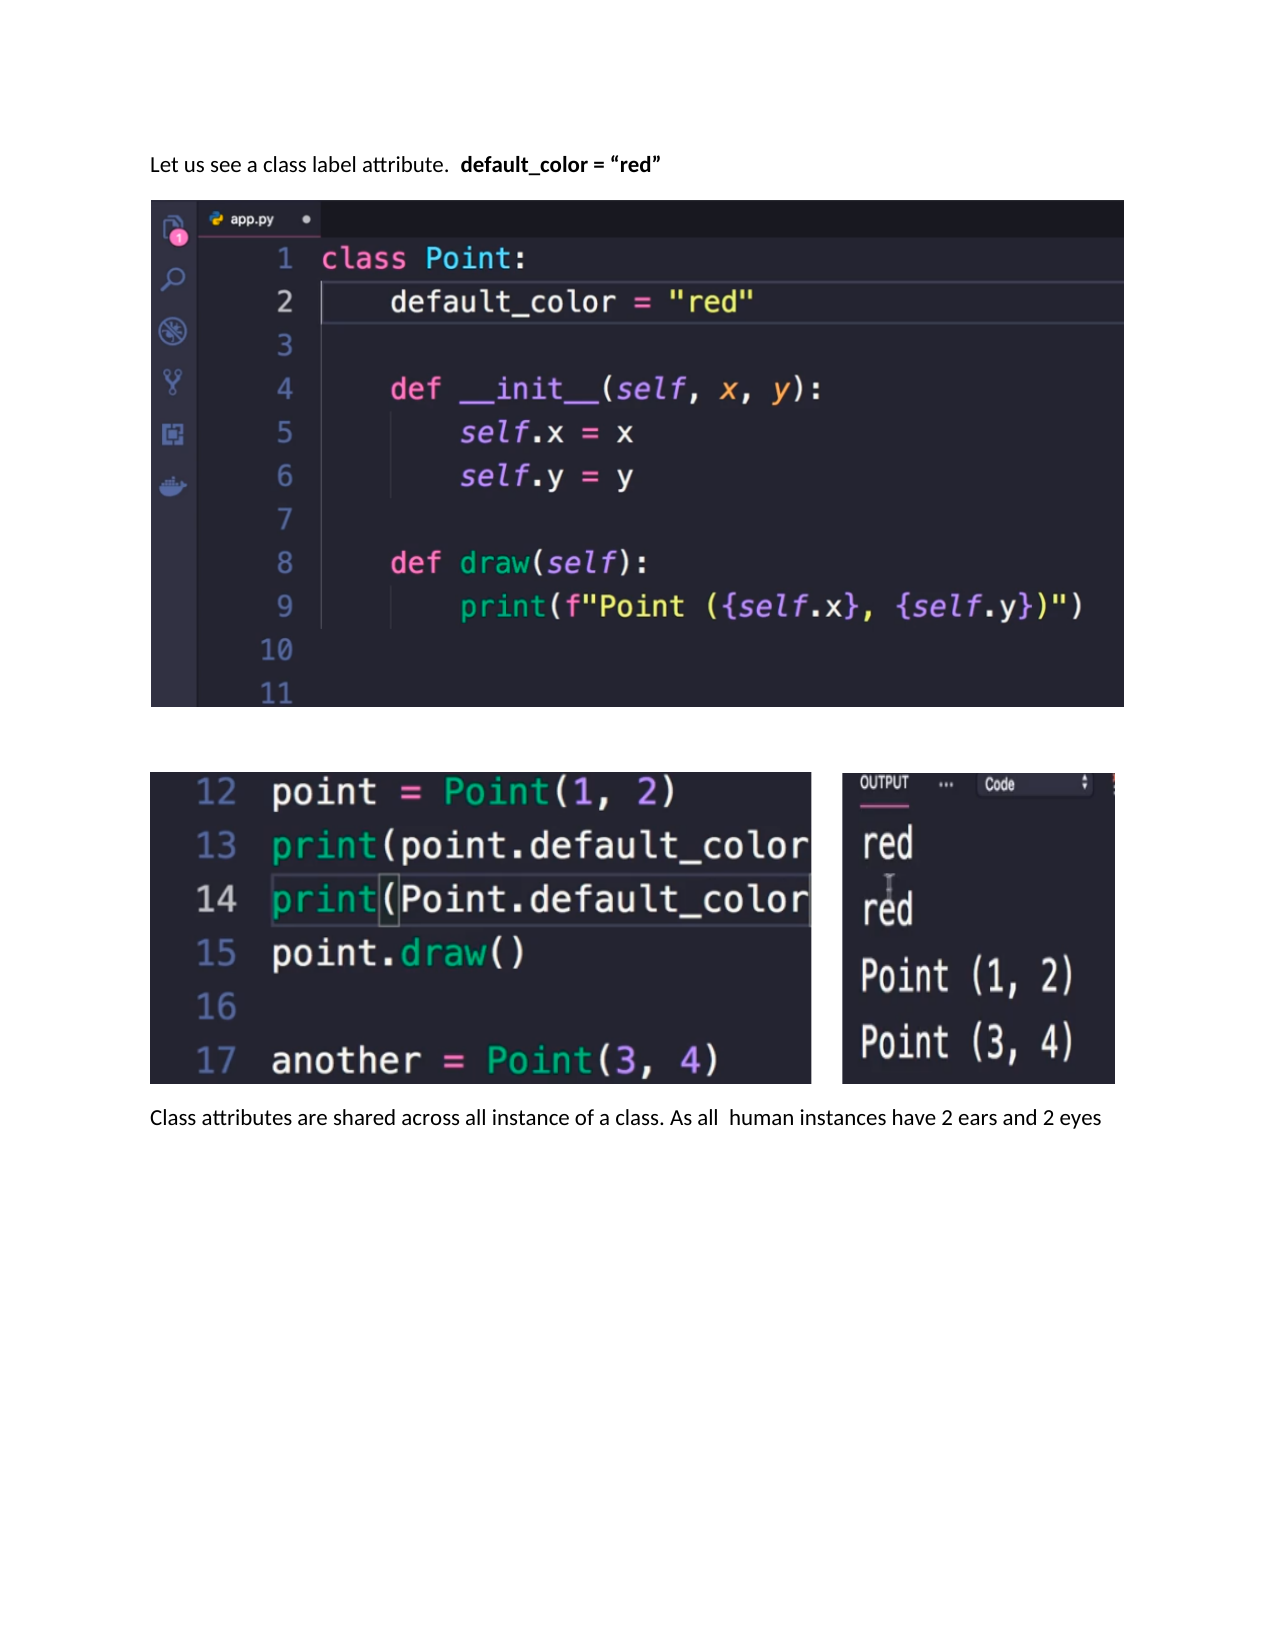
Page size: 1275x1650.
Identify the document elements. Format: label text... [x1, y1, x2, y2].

picture [842, 773, 1115, 1084]
picture [150, 772, 812, 1084]
text Class attributes are shared across all instance of a class. As all human instances have 2 ears and 2 eyes [150, 1103, 1125, 1131]
text Let us see a class label attribute. default_color = “red” [150, 150, 1125, 178]
picture [150, 196, 1124, 707]
